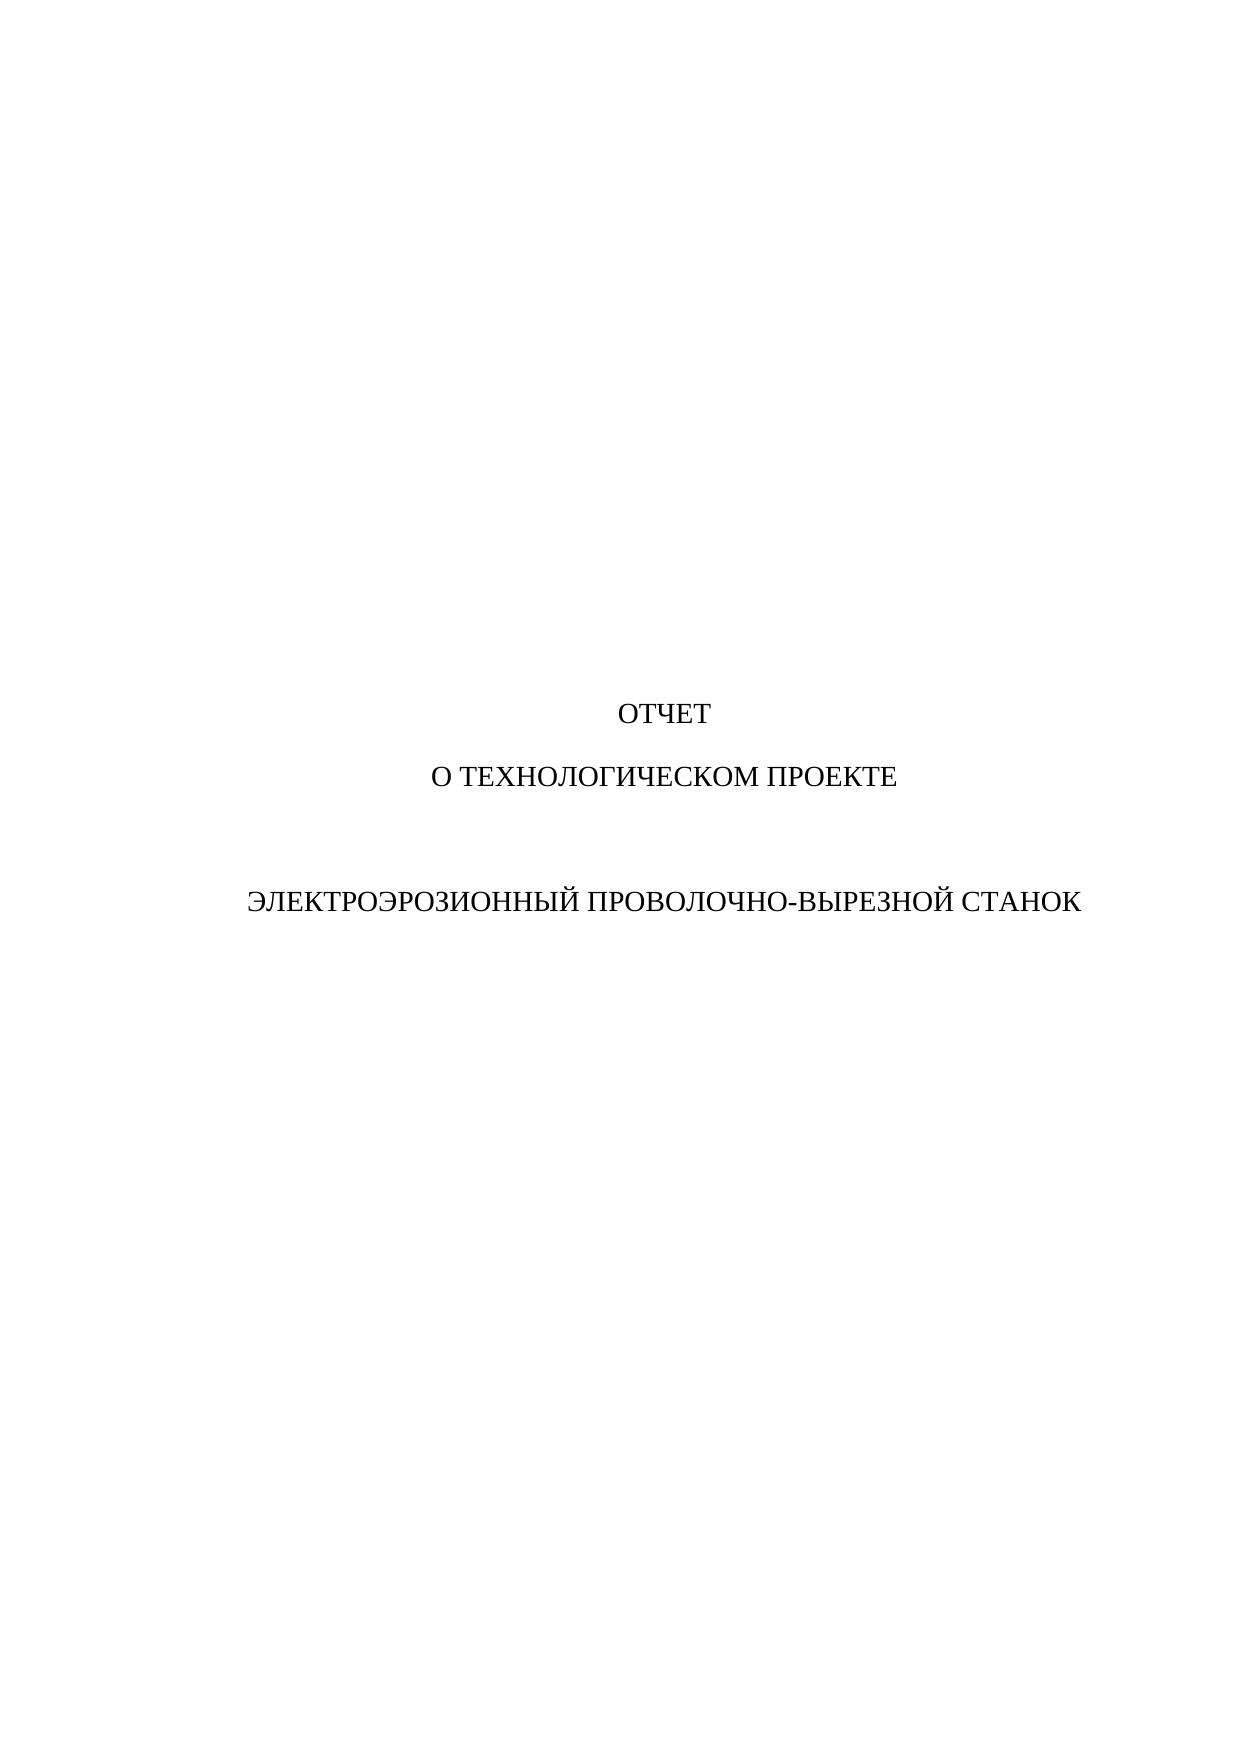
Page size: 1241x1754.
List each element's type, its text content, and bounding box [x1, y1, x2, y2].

text О ТЕХНОЛОГИЧЕСКОМ ПРОЕКТЕ [177, 759, 1152, 792]
text ОТЧЕТ [177, 696, 1152, 729]
text ЭЛЕКТРОЭРОЗИОННЫЙ ПРОВОЛОЧНО-ВЫРЕЗНОЙ СТАНОК [177, 884, 1152, 918]
